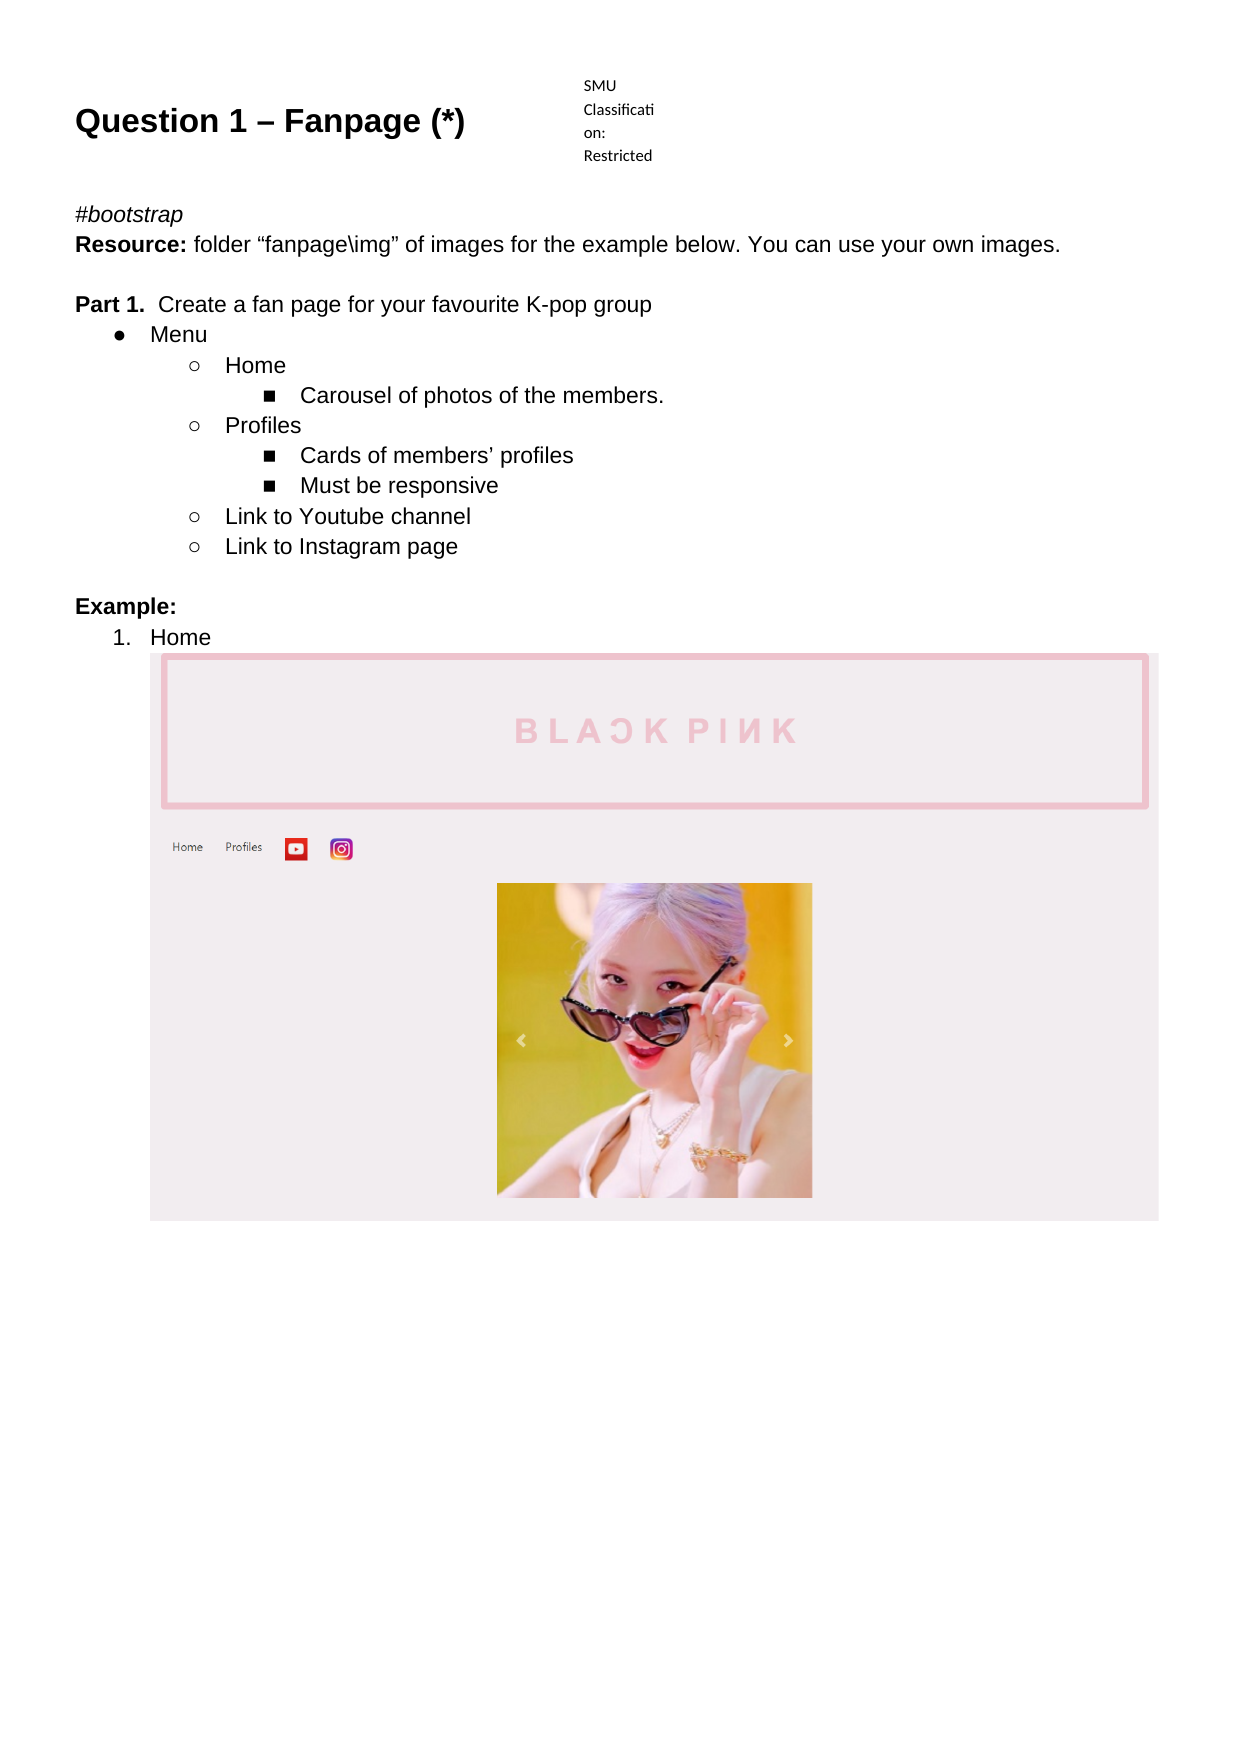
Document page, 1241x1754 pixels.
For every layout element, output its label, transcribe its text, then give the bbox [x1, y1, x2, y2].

list Carousel of photos of the members. [262, 382, 1165, 408]
list Profiles [187, 412, 1165, 438]
text Resource: folder “fanpage\img” of images for the example below. You can use your own images. [75, 231, 1165, 257]
text Example: [75, 593, 1165, 620]
list Link to Youtube channel [187, 503, 1165, 529]
list Link to Instagram page [187, 533, 1165, 559]
list Must be responsive [262, 472, 1165, 499]
picture [150, 653, 1159, 1221]
list Home [187, 352, 1165, 378]
text Part 1. Create a fan page for your favourite K-pop group [75, 291, 1165, 318]
text Question 1 – Fanpage (*) [75, 101, 1165, 140]
list Menu [112, 321, 1165, 348]
list Cards of members’ profiles [262, 442, 1165, 469]
text #bootstrap [75, 201, 1165, 227]
